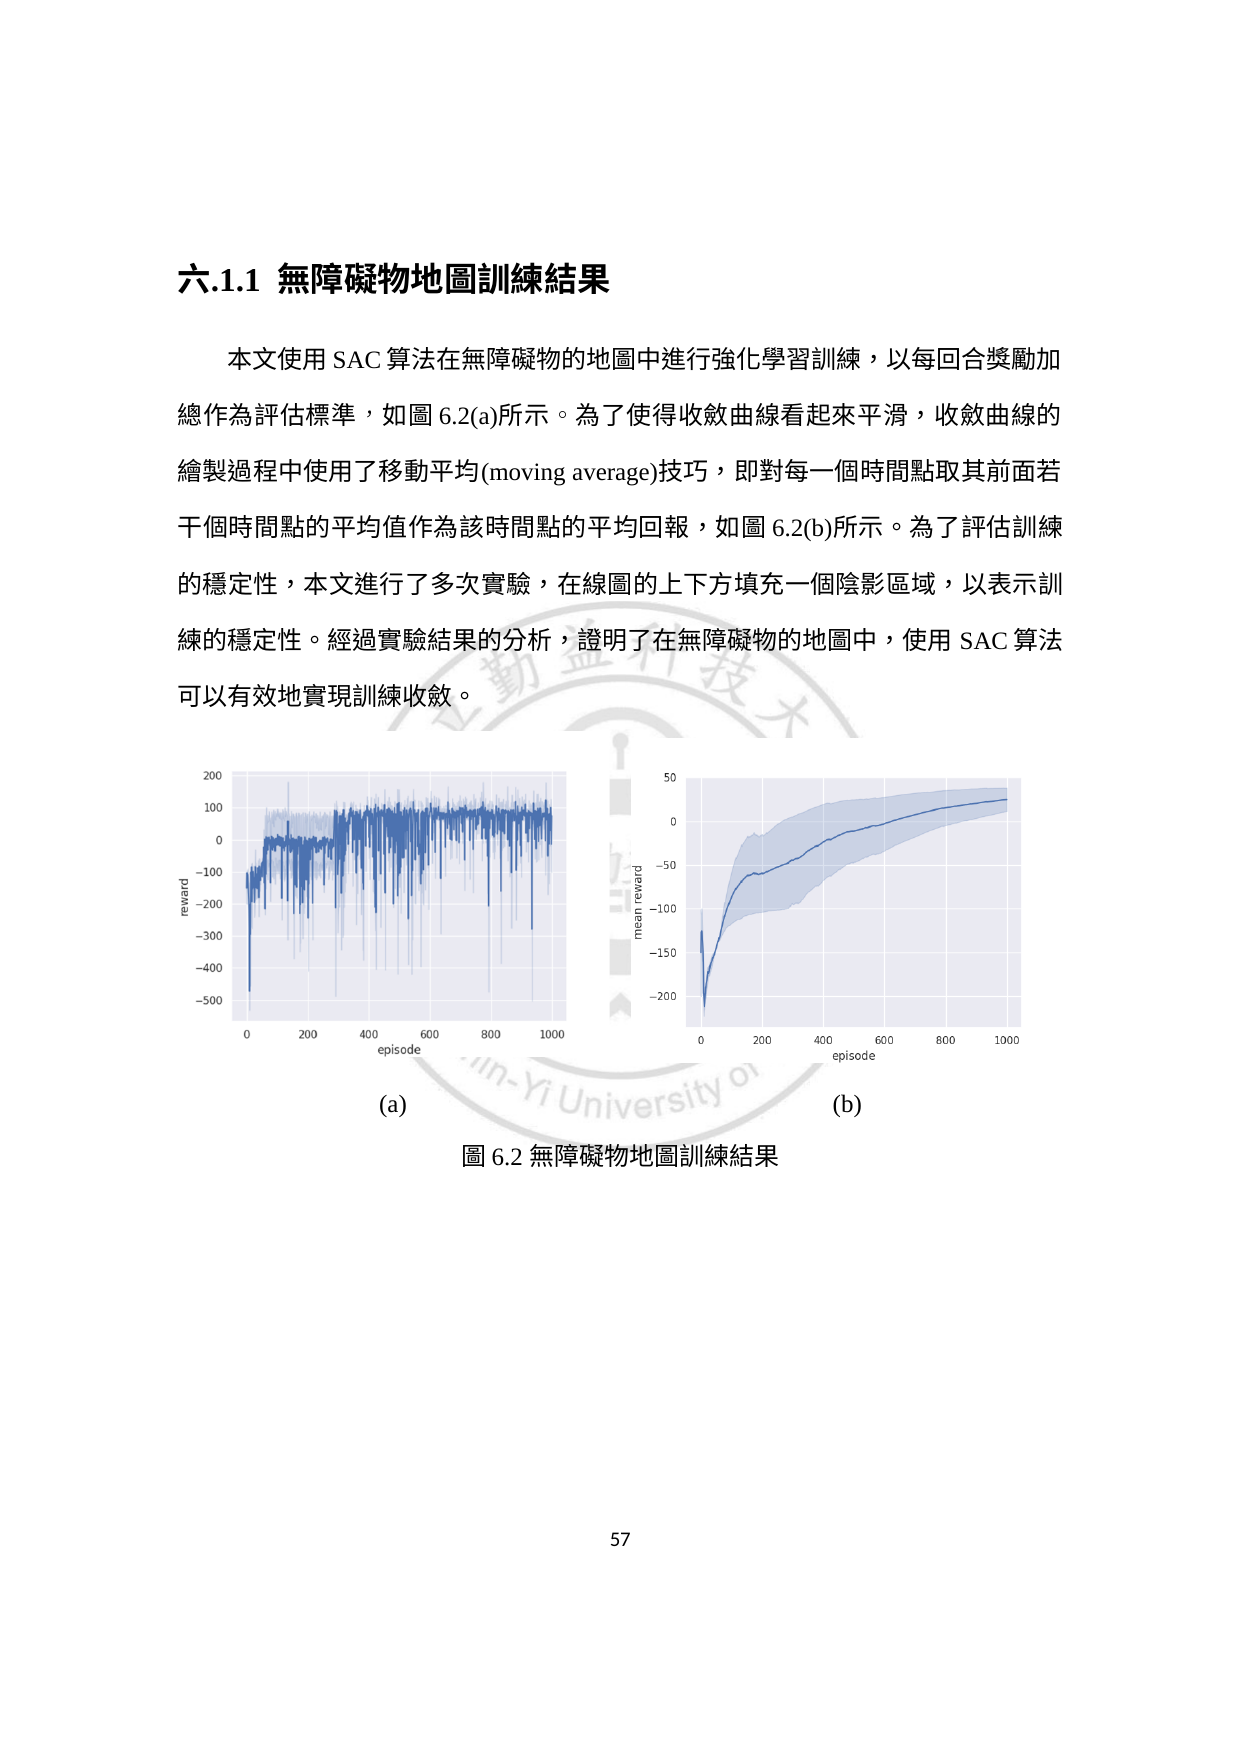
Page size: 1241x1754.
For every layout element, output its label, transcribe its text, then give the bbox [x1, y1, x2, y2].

text 圖6.2 無障礙物地圖訓練結果 [177, 1136, 1063, 1174]
text 本文使用SAC算法在無障礙物的地圖中進行強化學習訓練，以每回合獎勵加總作為評估標準，如圖6.2(a)所示。為了使得收斂曲線看起來平滑，收斂曲線的繪製過程中使用了移動平均(moving average)技巧，即對每一個時間點取其前面若干個時間點的平均值作為該時間點的平均回報，如圖6.2(b)所示。為了評估訓練的穩定性，本文進行了多次實驗，在線圖的上下方填充一個陰影區域，以表示訓練的穩定性。經過實驗結果的分析，證明了在無障礙物的地圖中，使用SAC算法可以有效地實現訓練收斂。 [177, 338, 1063, 713]
table_header (a) [166, 732, 620, 1136]
subtitle 無障礙物地圖訓練結果 [177, 239, 1063, 314]
picture [631, 738, 1064, 1063]
picture [177, 713, 895, 1057]
table_header (b) [620, 732, 1074, 1136]
